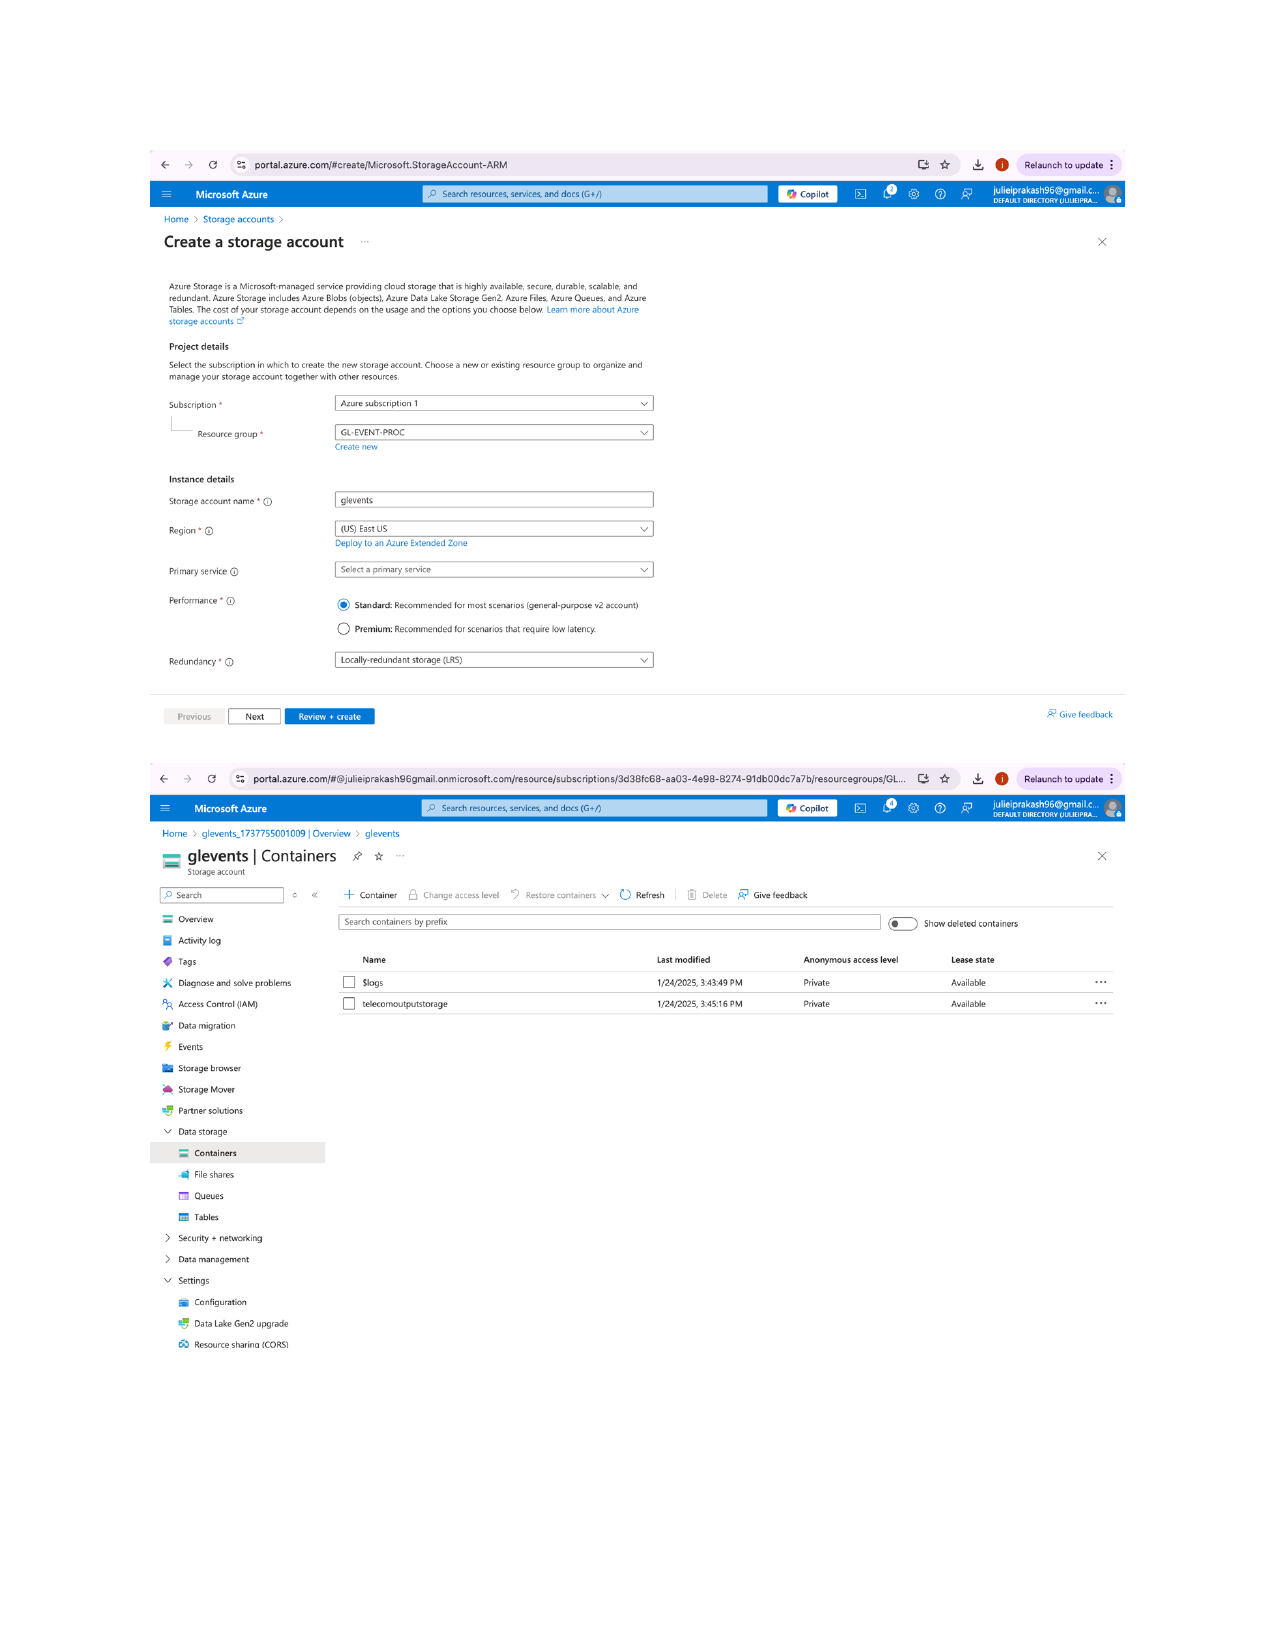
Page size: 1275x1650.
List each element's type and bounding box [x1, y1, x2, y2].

picture [150, 763, 1125, 1348]
picture [150, 150, 1125, 733]
